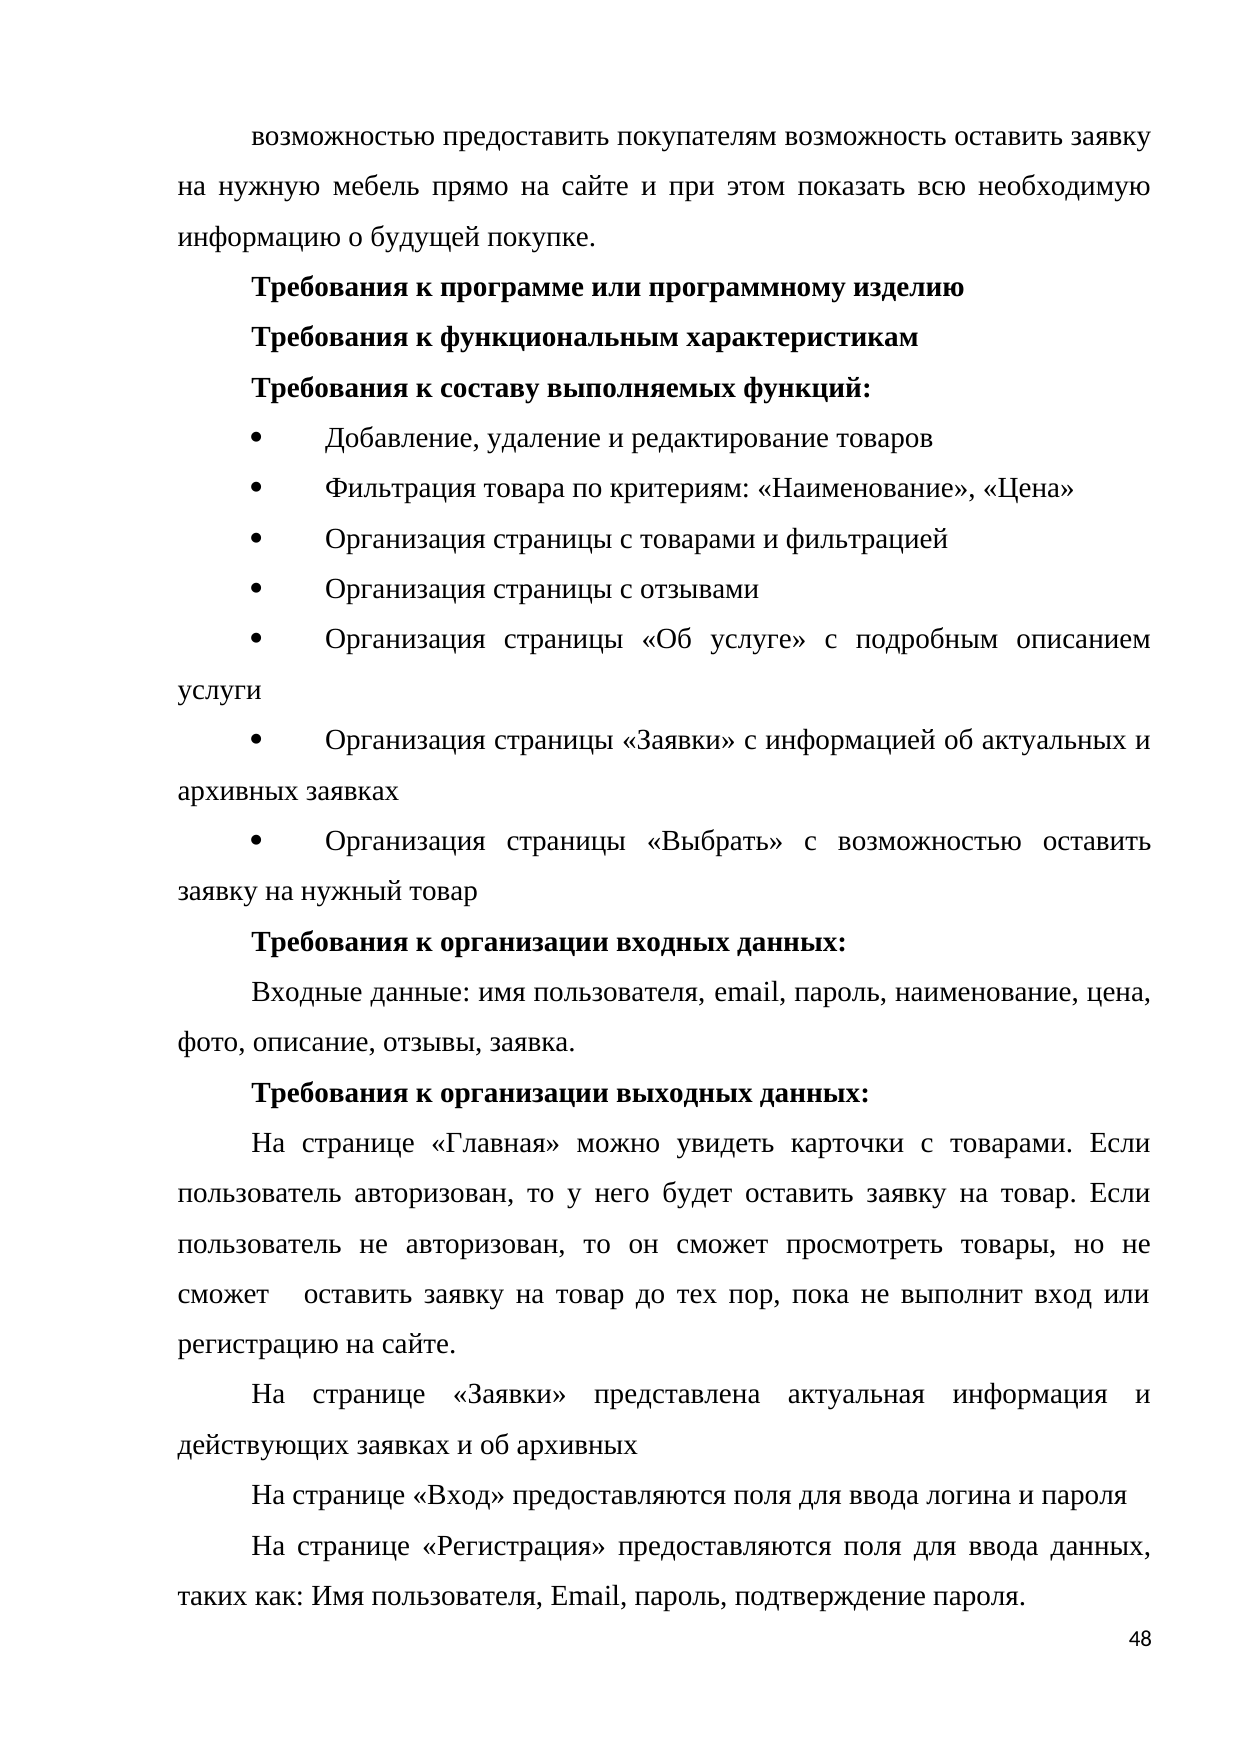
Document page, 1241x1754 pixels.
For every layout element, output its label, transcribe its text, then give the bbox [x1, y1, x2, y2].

text На странице «Главная» можно увидеть карточки с товарами. Если пользователь авторизован, то у него будет оставить заявку на товар. Если пользователь не авторизован, то он сможет просмотреть товары, но не сможет оставить заявку на товар до тех пор, пока не выполнит вход или регистрацию на сайте. [177, 1125, 1152, 1360]
text Входные данные: имя пользователя, email, пароль, наименование, цена, фото, описание, отзывы, заявка. [177, 974, 1152, 1058]
list Организация страницы «Об услуге» с подробным описанием услуги [177, 622, 1152, 706]
list Добавление, удаление и редактирование товаров [177, 420, 1152, 454]
list Организация страницы с товарами и фильтрацией [177, 521, 1152, 554]
text Требования к функциональным характеристикам [177, 319, 1152, 353]
list Организация страницы «Выбрать» с возможностью оставить заявку на нужный товар [177, 823, 1152, 907]
text Требования к программе или программному изделию [177, 269, 1152, 303]
text Требования к организации входных данных: [177, 924, 1152, 957]
text На странице «Регистрация» предоставляются поля для ввода данных, таких как: Имя пользователя, Email, пароль, подтверждение пароля. [177, 1528, 1152, 1611]
text Требования к составу выполняемых функций: [177, 370, 1152, 403]
list Организация страницы «Заявки» с информацией об актуальных и архивных заявках [177, 722, 1152, 806]
list Организация страницы с отзывами [177, 571, 1152, 605]
text Требования к организации выходных данных: [177, 1075, 1152, 1108]
text На странице «Заявки» представлена актуальная информация и действующих заявках и об архивных [177, 1377, 1152, 1461]
list Фильтрация товара по критериям: «Наименование», «Цена» [177, 470, 1152, 504]
text На странице «Вход» предоставляются поля для ввода логина и пароля [177, 1477, 1152, 1511]
text возможностью предоставить покупателям возможность оставить заявку на нужную мебель прямо на сайте и при этом показать всю необходимую информацию о будущей покупке. [177, 118, 1152, 252]
